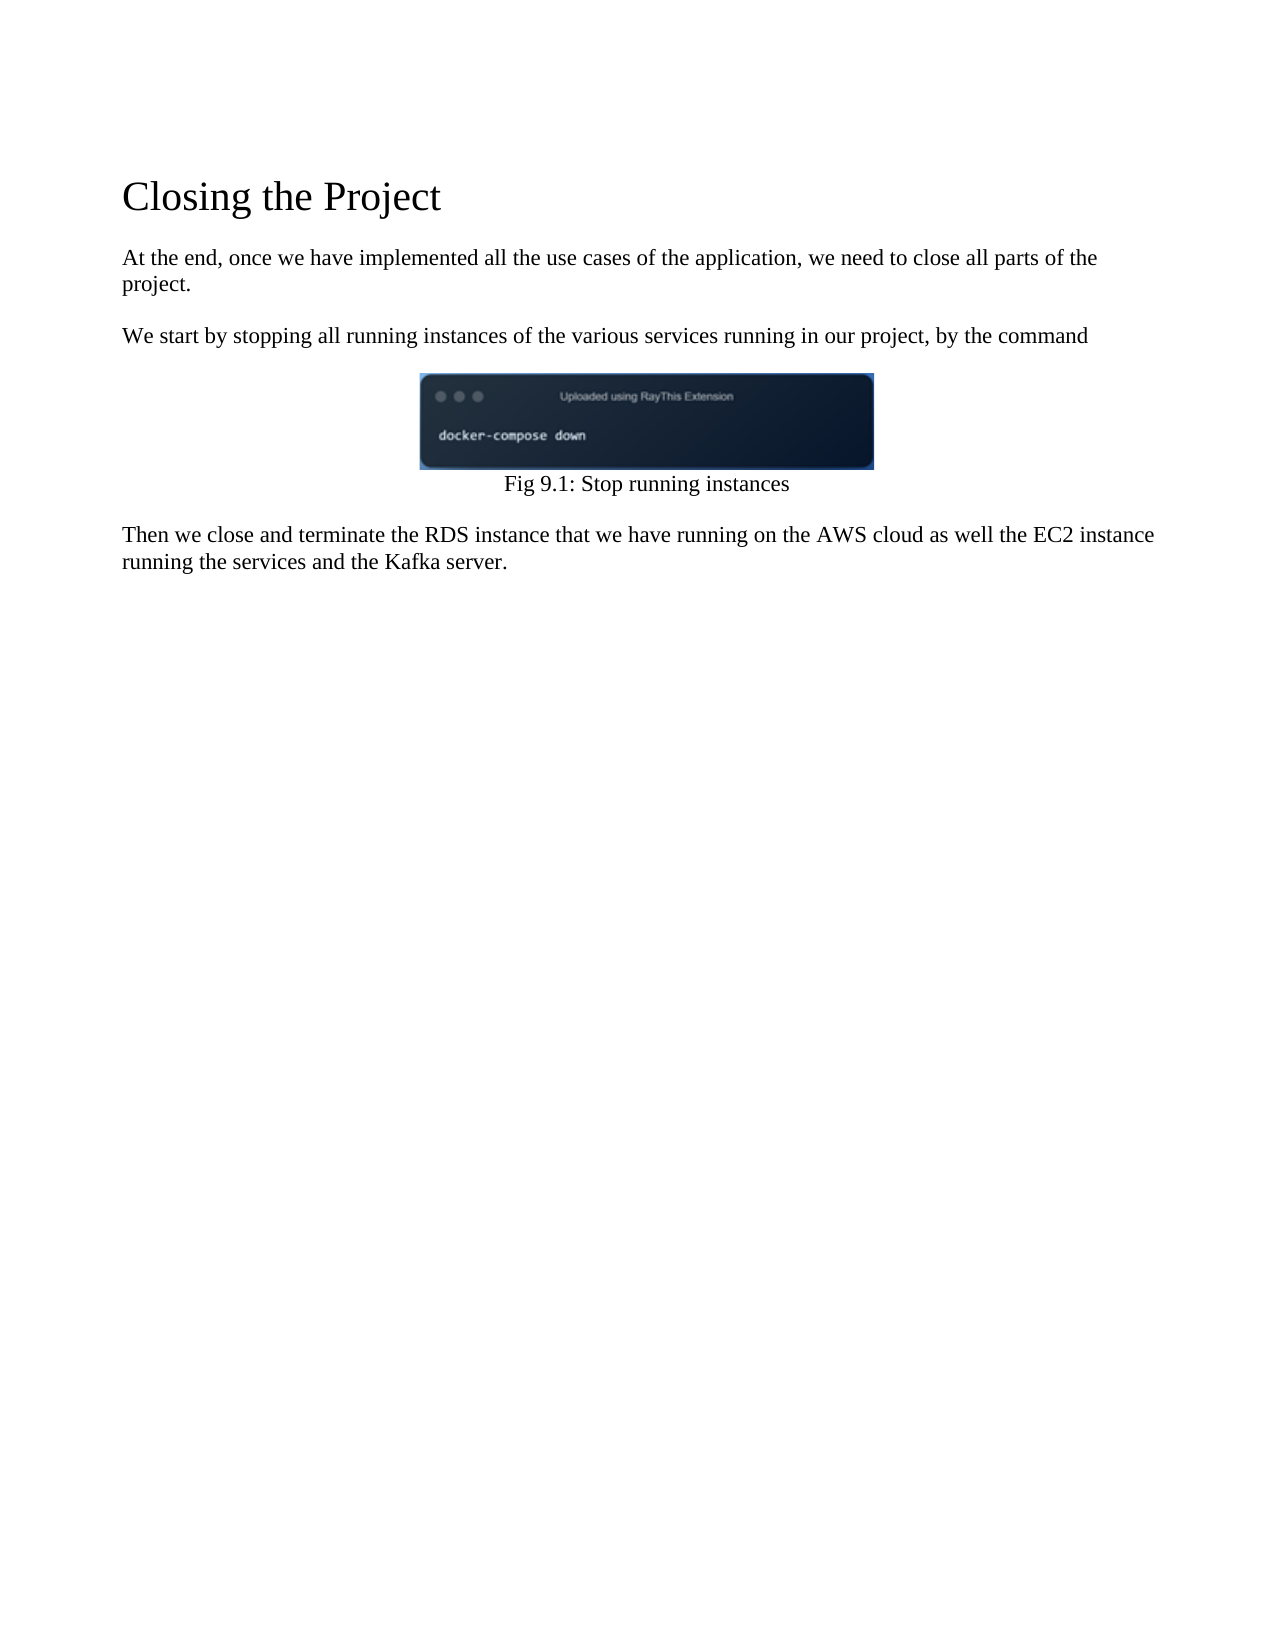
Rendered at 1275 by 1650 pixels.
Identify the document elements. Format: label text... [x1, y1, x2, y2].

picture [419, 373, 875, 470]
text At the end, once we have implemented all the use cases of the application, we need to close all parts of the project. [122, 244, 1172, 297]
text Then we close and terminate the RDS instance that we have running on the AWS cloud as well the EC2 instance running the services and the Kafka server. [122, 521, 1172, 574]
subtitle Closing the Project [122, 171, 1172, 219]
text Fig 9.1: Stop running instances [122, 470, 1172, 496]
text We start by stopping all running instances of the various services running in our project, by the command [122, 322, 1172, 348]
